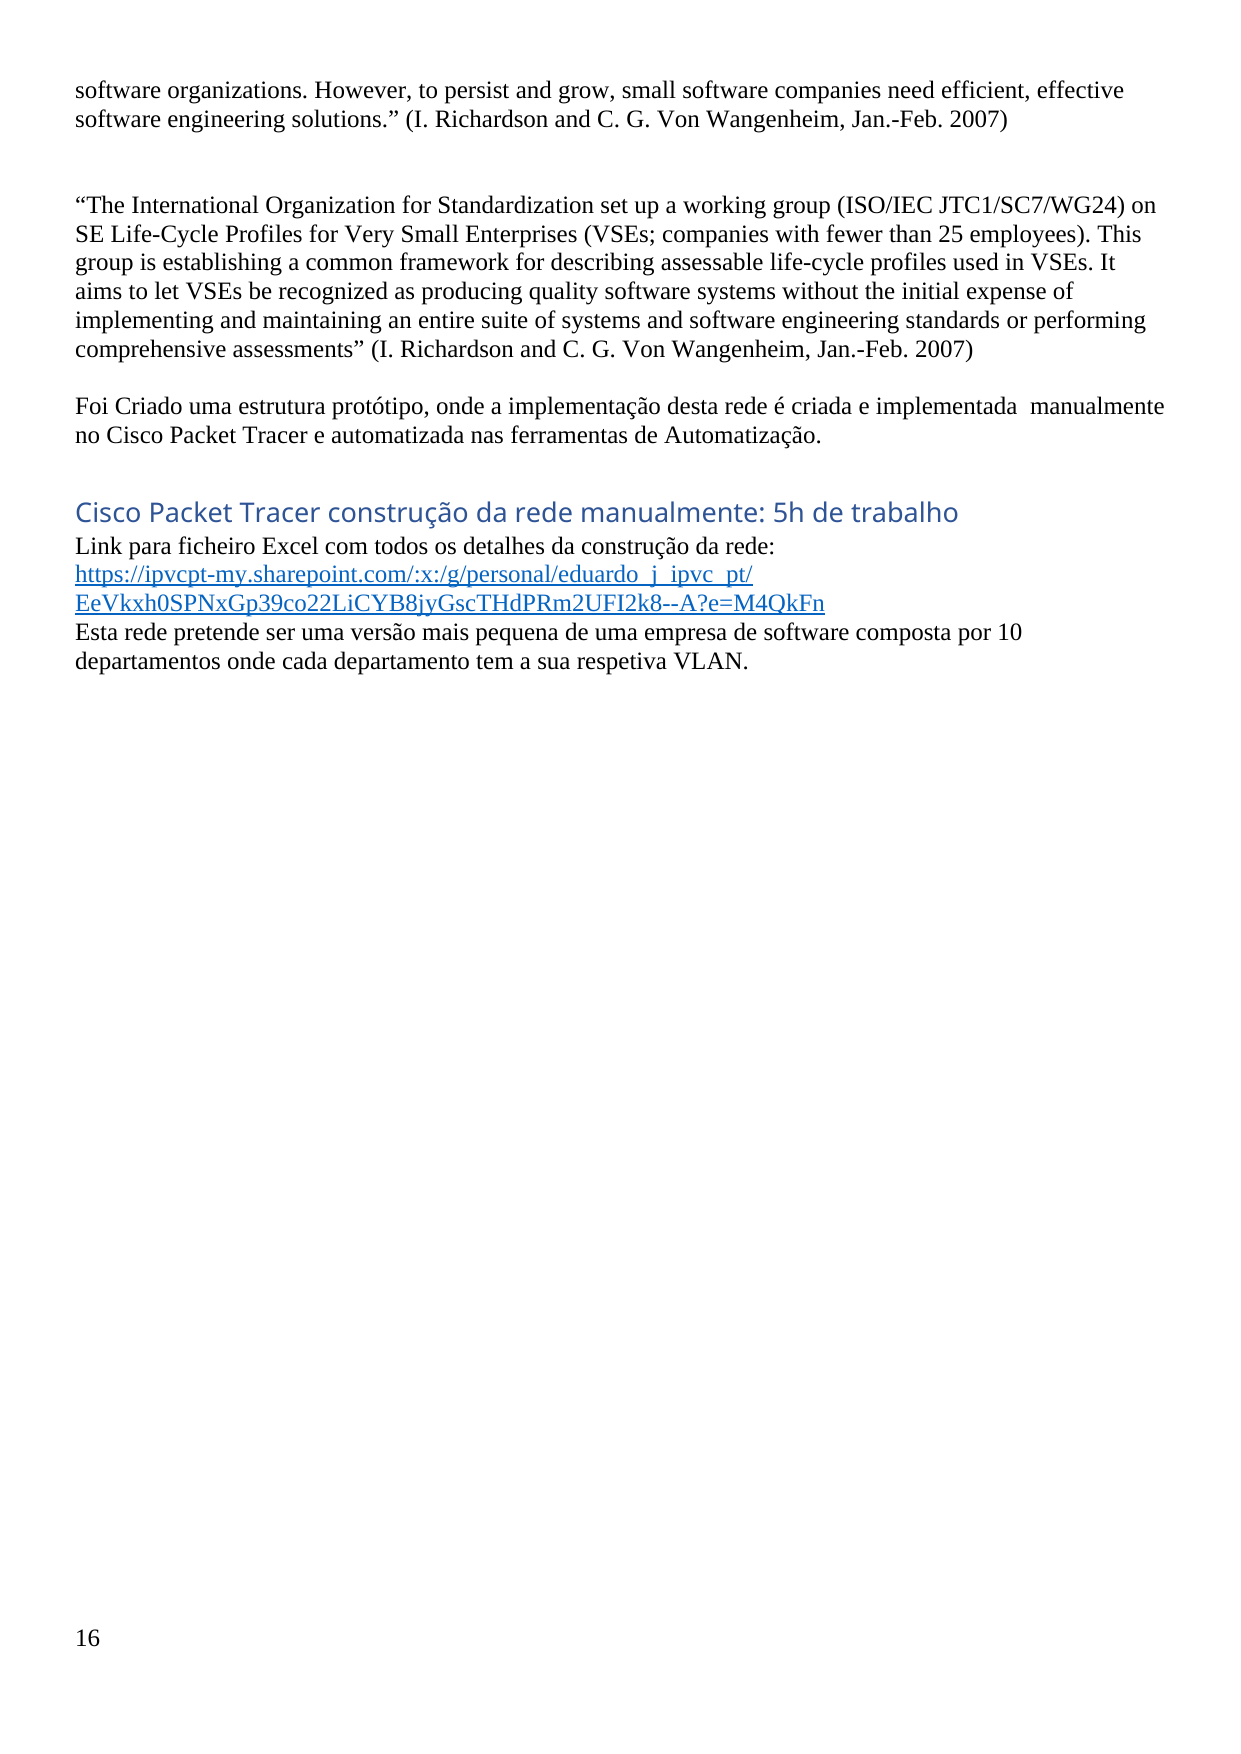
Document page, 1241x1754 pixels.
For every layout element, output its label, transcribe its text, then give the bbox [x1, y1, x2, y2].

subtitle Cisco Packet Tracer construção da rede manualmente: 5h de trabalho [75, 494, 1165, 531]
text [75, 75, 1165, 132]
text “The International Organization for Standardization set up a working group (ISO/IEC JTC1/SC7/WG24) on SE Life-Cycle Profiles for Very Small Enterprises (VSEs; companies with fewer than 25 employees). This group is establishing a common framework for describing assessable life-cycle profiles used in VSEs. It aims to let VSEs be recognized as producing quality software systems without the initial expense of implementing and maintaining an entire suite of systems and software engineering standards or performing comprehensive assessments” (I. Richardson and C. G. Von Wangenheim, Jan.-Feb. 2007) [75, 190, 1165, 362]
text Esta rede pretende ser uma versão mais pequena de uma empresa de software composta por 10 departamentos onde cada departamento tem a sua respetiva VLAN. [75, 617, 1165, 674]
text Link para ficheiro Excel com todos os detalhes da construção da rede: [75, 531, 1165, 559]
text https://ipvcpt-my.sharepoint.com/:x:/g/personal/eduardo_j_ipvc_pt/EeVkxh0SPNxGp39co22LiCYB8jyGscTHdPRm2UFI2k8--A?e=M4QkFn [75, 559, 1165, 617]
text Foi Criado uma estrutura protótipo, onde a implementação desta rede é criada e implementada manualmente no Cisco Packet Tracer e automatizada nas ferramentas de Automatização. [75, 391, 1165, 449]
